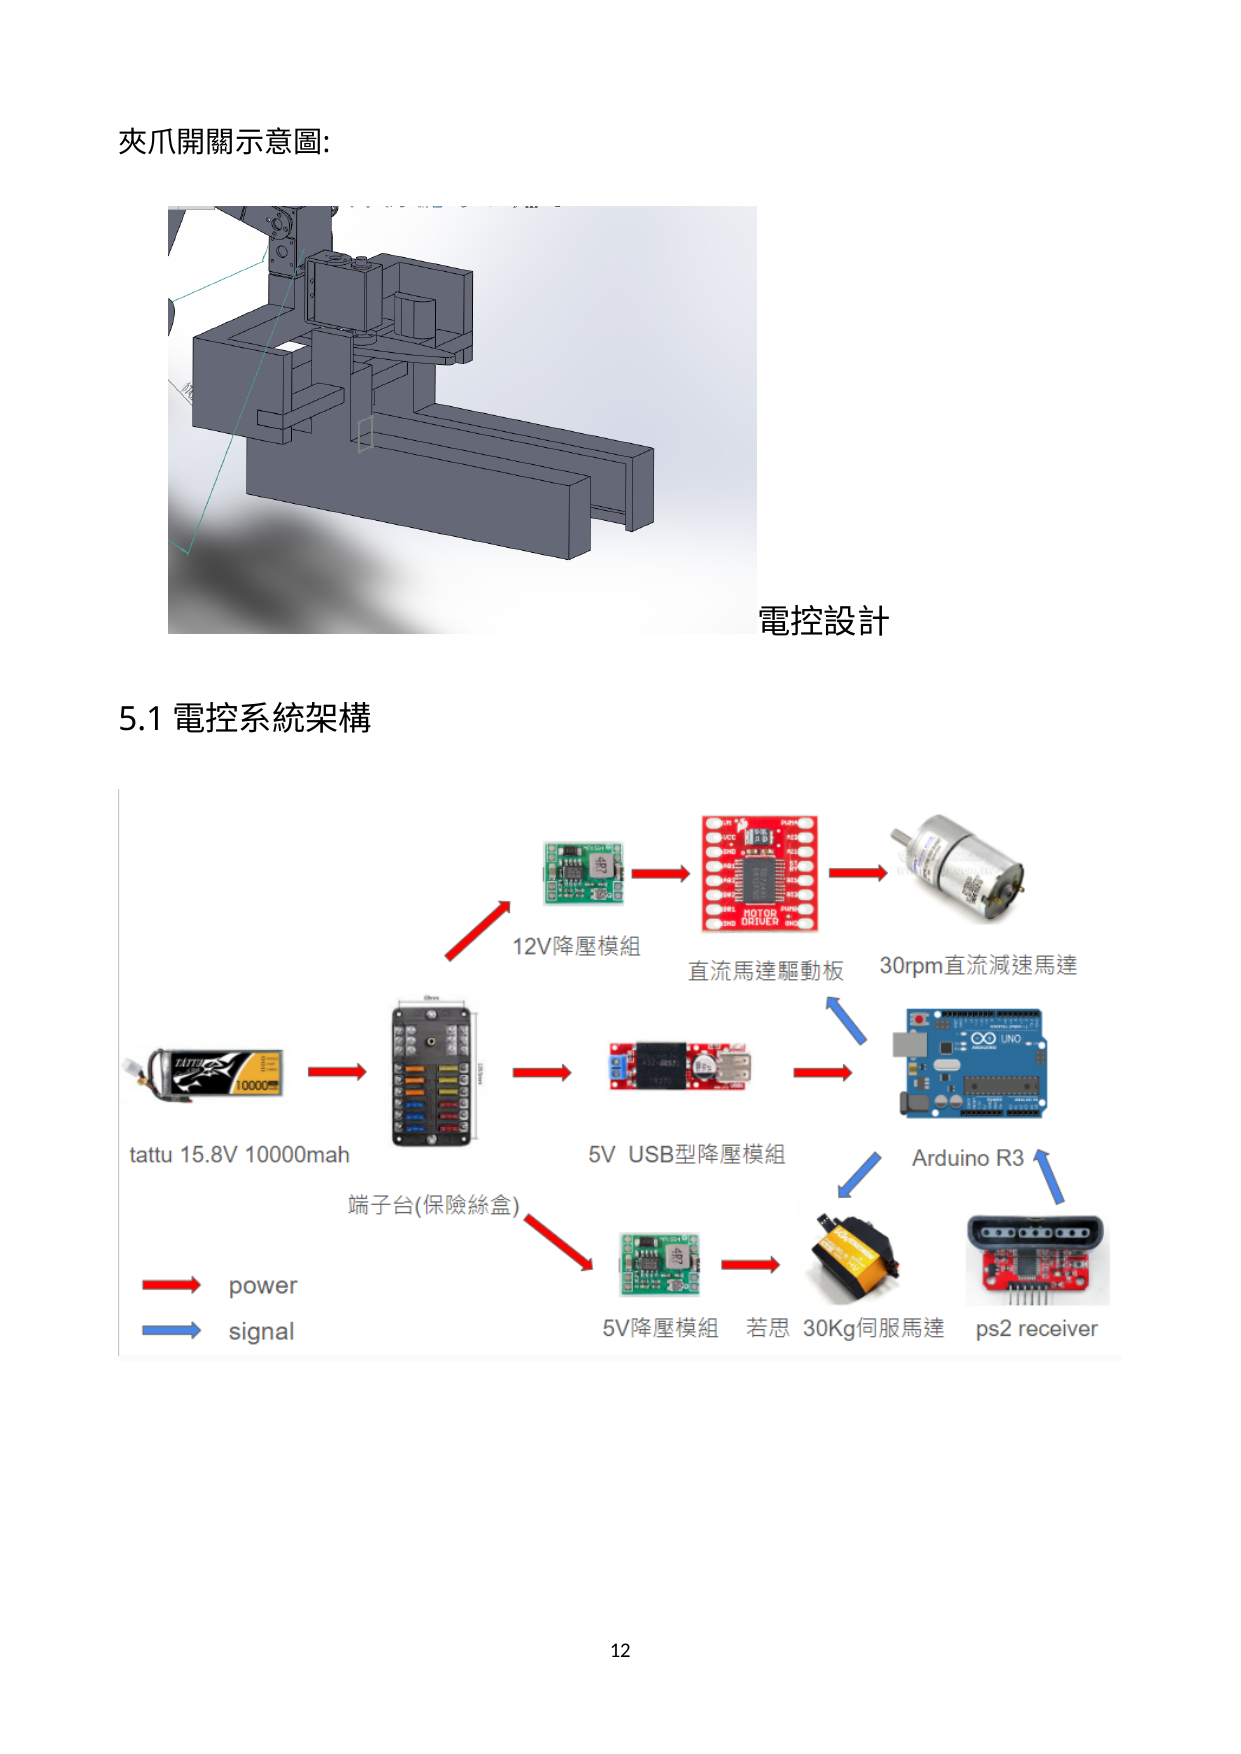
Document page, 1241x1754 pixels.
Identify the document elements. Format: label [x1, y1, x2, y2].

picture [118, 789, 1123, 1361]
picture [168, 206, 757, 634]
